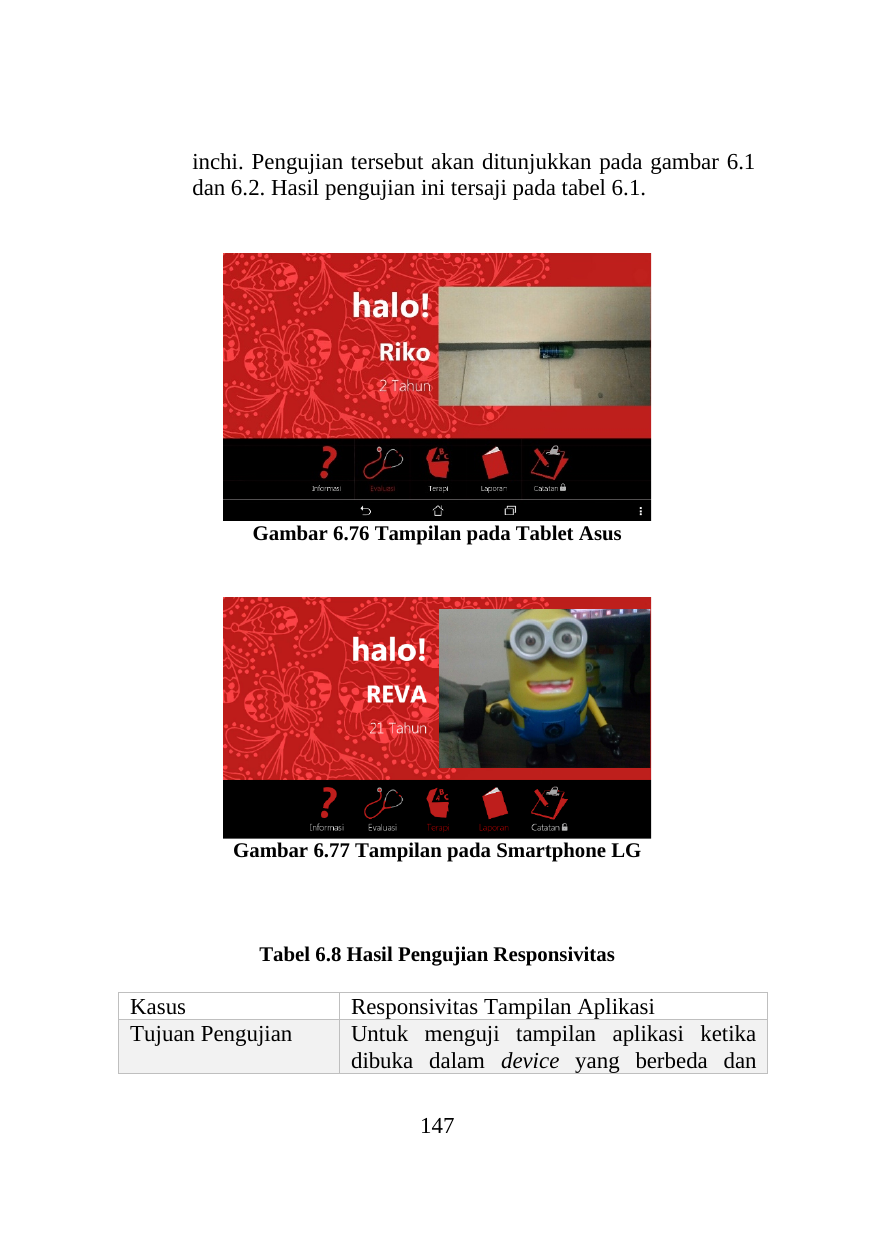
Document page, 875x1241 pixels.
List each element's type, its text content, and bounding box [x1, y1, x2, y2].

picture [223, 253, 652, 521]
picture [223, 597, 652, 839]
table_header Kasus [119, 993, 339, 1019]
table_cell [340, 1020, 767, 1073]
table_header Responsivitas Tampilan Aplikasi [340, 993, 767, 1019]
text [192, 148, 756, 200]
table_cell Tujuan Pengujian [119, 1020, 339, 1073]
